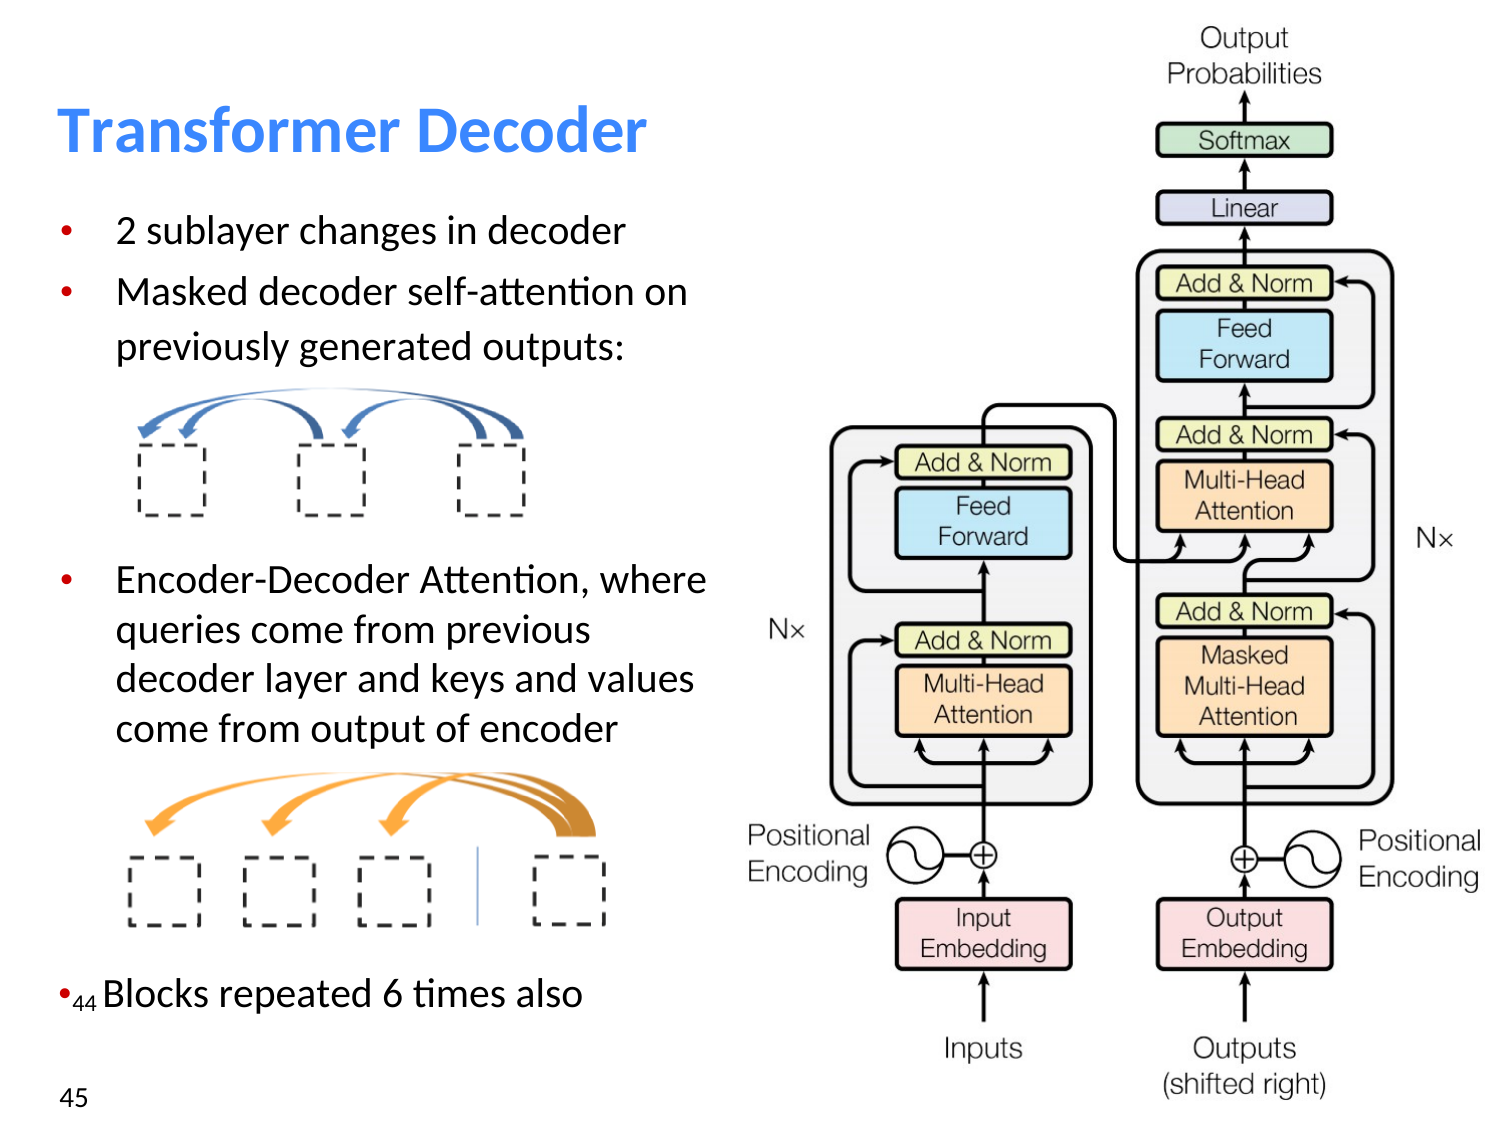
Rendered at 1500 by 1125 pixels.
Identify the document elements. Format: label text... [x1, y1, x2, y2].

text •44 Blocks repeated 6 times also [57, 967, 737, 1018]
list Encoder-Decoder Attention, where queries come from previous decoder layer and keys and values come from output of encoder [59, 554, 737, 753]
list 2 sublayer changes in decoder [59, 204, 737, 255]
subtitle Transformer Decoder [57, 88, 737, 169]
list Masked decoder self-attention on previously generated outputs: [59, 265, 737, 371]
picture [100, 753, 621, 937]
picture [122, 374, 541, 529]
picture [737, 0, 1496, 1125]
